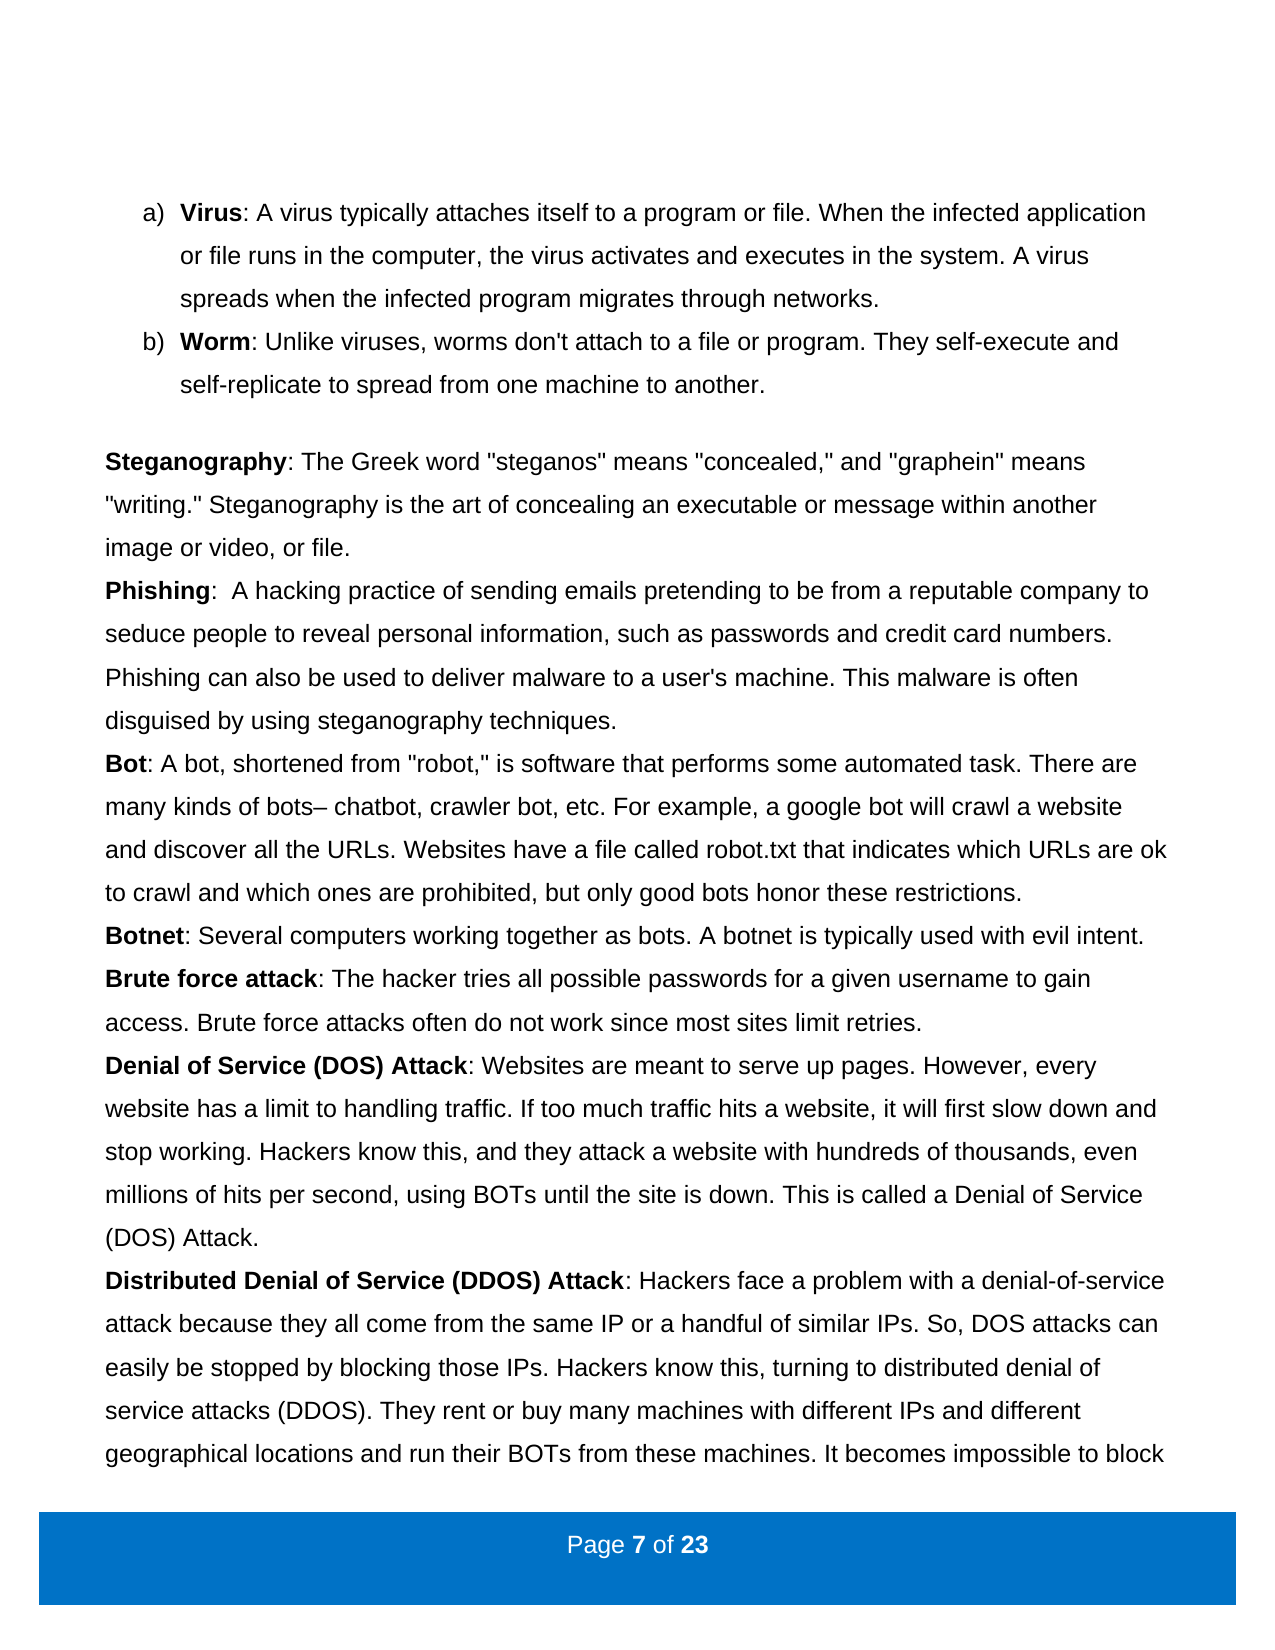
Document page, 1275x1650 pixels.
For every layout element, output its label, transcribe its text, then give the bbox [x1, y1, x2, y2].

text Bot: A bot, shortened from "robot," is software that performs some automated task. There are many kinds of bots– chatbot, crawler bot, etc. For example, a google bot will crawl a website and discover all the URLs. Websites have a file called robot.txt that indicates which URLs are ok to crawl and which ones are prohibited, but only good bots honor these restrictions. [105, 749, 1170, 907]
list Worm: Unlike viruses, worms don't attach to a file or program. They self-execute and self-replicate to spread from one machine to another. [142, 327, 1170, 399]
text Denial of Service (DOS) Attack: Websites are meant to serve up pages. However, every website has a limit to handling traffic. If too much traffic hits a website, it will first slow down and stop working. Hackers know this, and they attack a website with hundreds of thousands, even millions of hits per second, using BOTs until the site is down. This is called a Denial of Service (DOS) Attack. [105, 1051, 1170, 1252]
text Phishing: A hacking practice of sending emails pretending to be from a reputable company to seduce people to reveal personal information, such as passwords and credit card numbers. Phishing can also be used to deliver malware to a user's machine. This malware is often disguised by using steganography techniques. [105, 576, 1170, 734]
text Brute force attack: The hacker tries all possible passwords for a given username to gain access. Brute force attacks often do not work since most sites limit retries. [105, 964, 1170, 1036]
text Steganography: The Greek word "steganos" means "concealed," and "graphein" means "writing." Steganography is the art of concealing an executable or message within another image or video, or file. [105, 447, 1170, 562]
list Virus: A virus typically attaches itself to a program or file. When the infected application or file runs in the computer, the virus activates and executes in the system. A virus spreads when the infected program migrates through networks. [142, 198, 1170, 313]
text Botnet: Several computers working together as bots. A botnet is typically used with evil intent. [105, 921, 1170, 950]
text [105, 1266, 1170, 1468]
